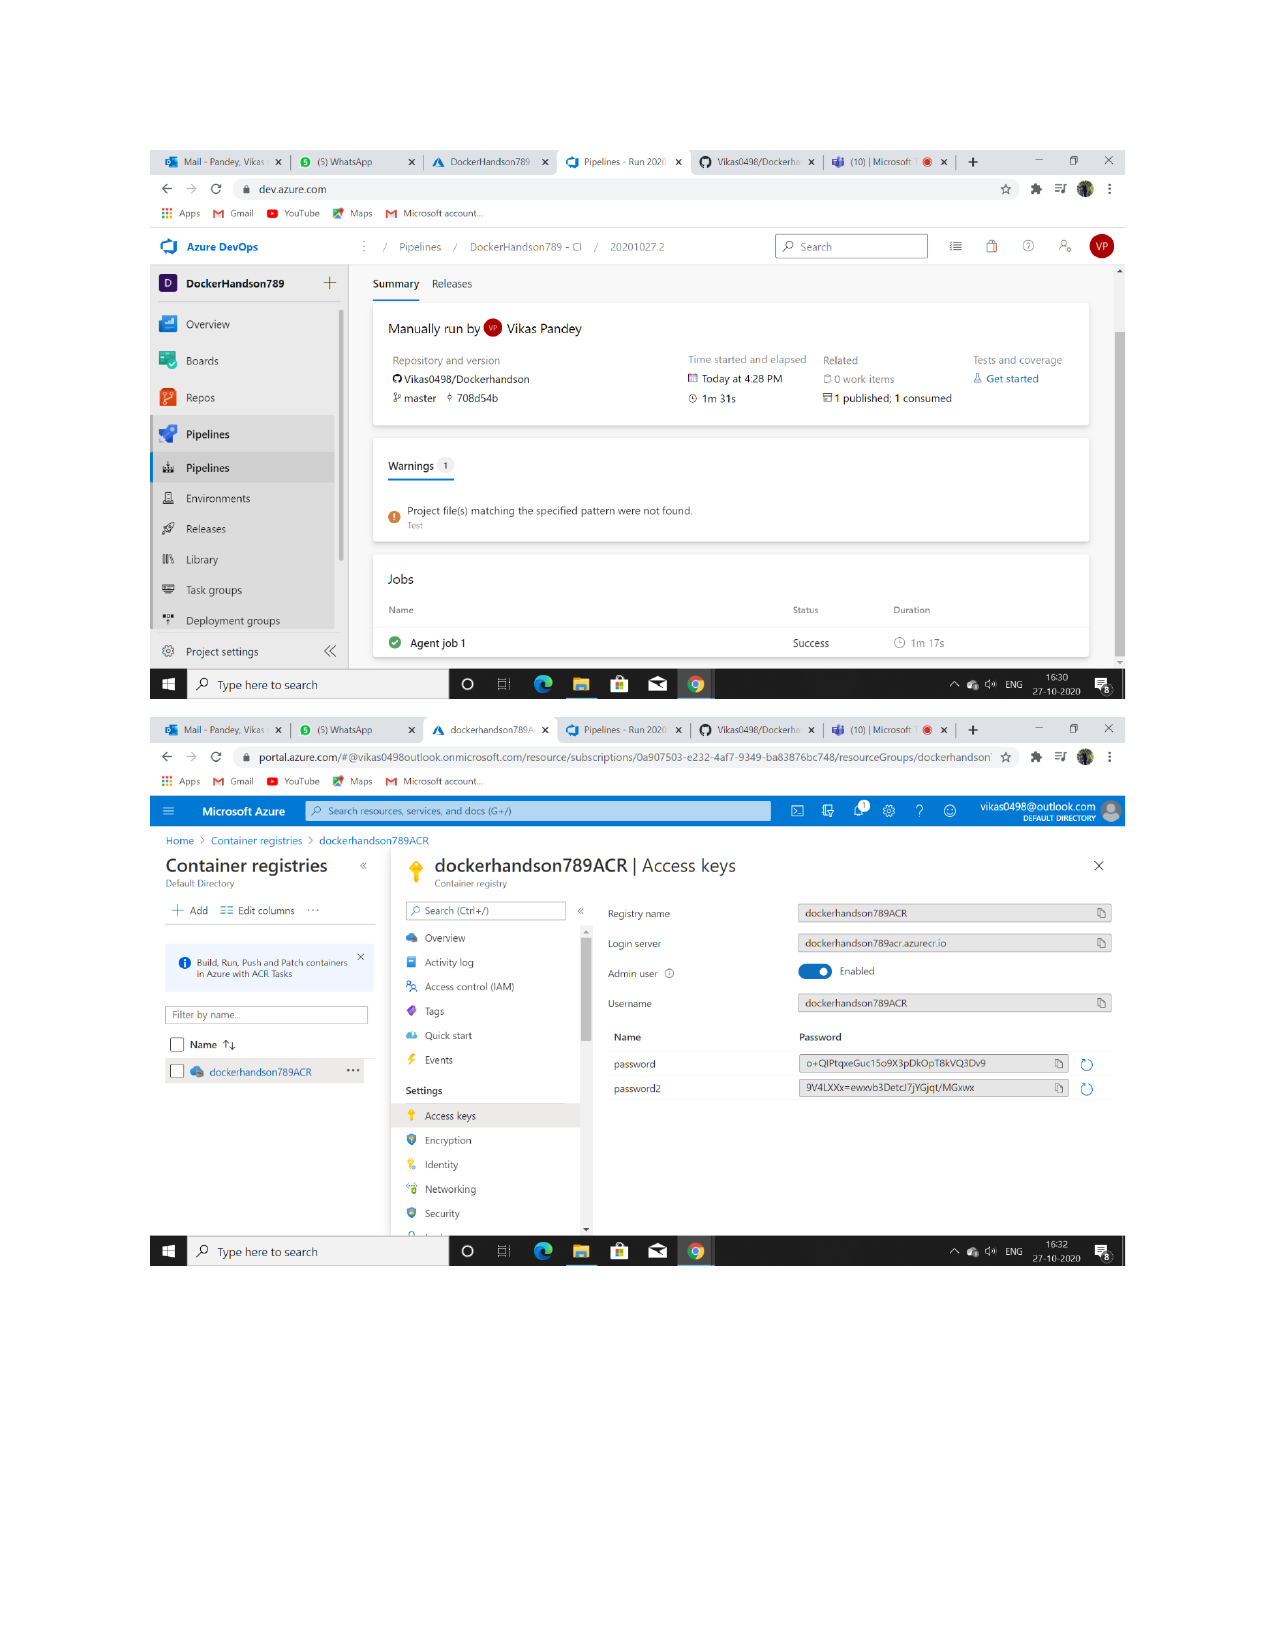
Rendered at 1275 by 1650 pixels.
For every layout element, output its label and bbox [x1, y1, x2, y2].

picture [150, 150, 1125, 699]
picture [150, 717, 1125, 1266]
